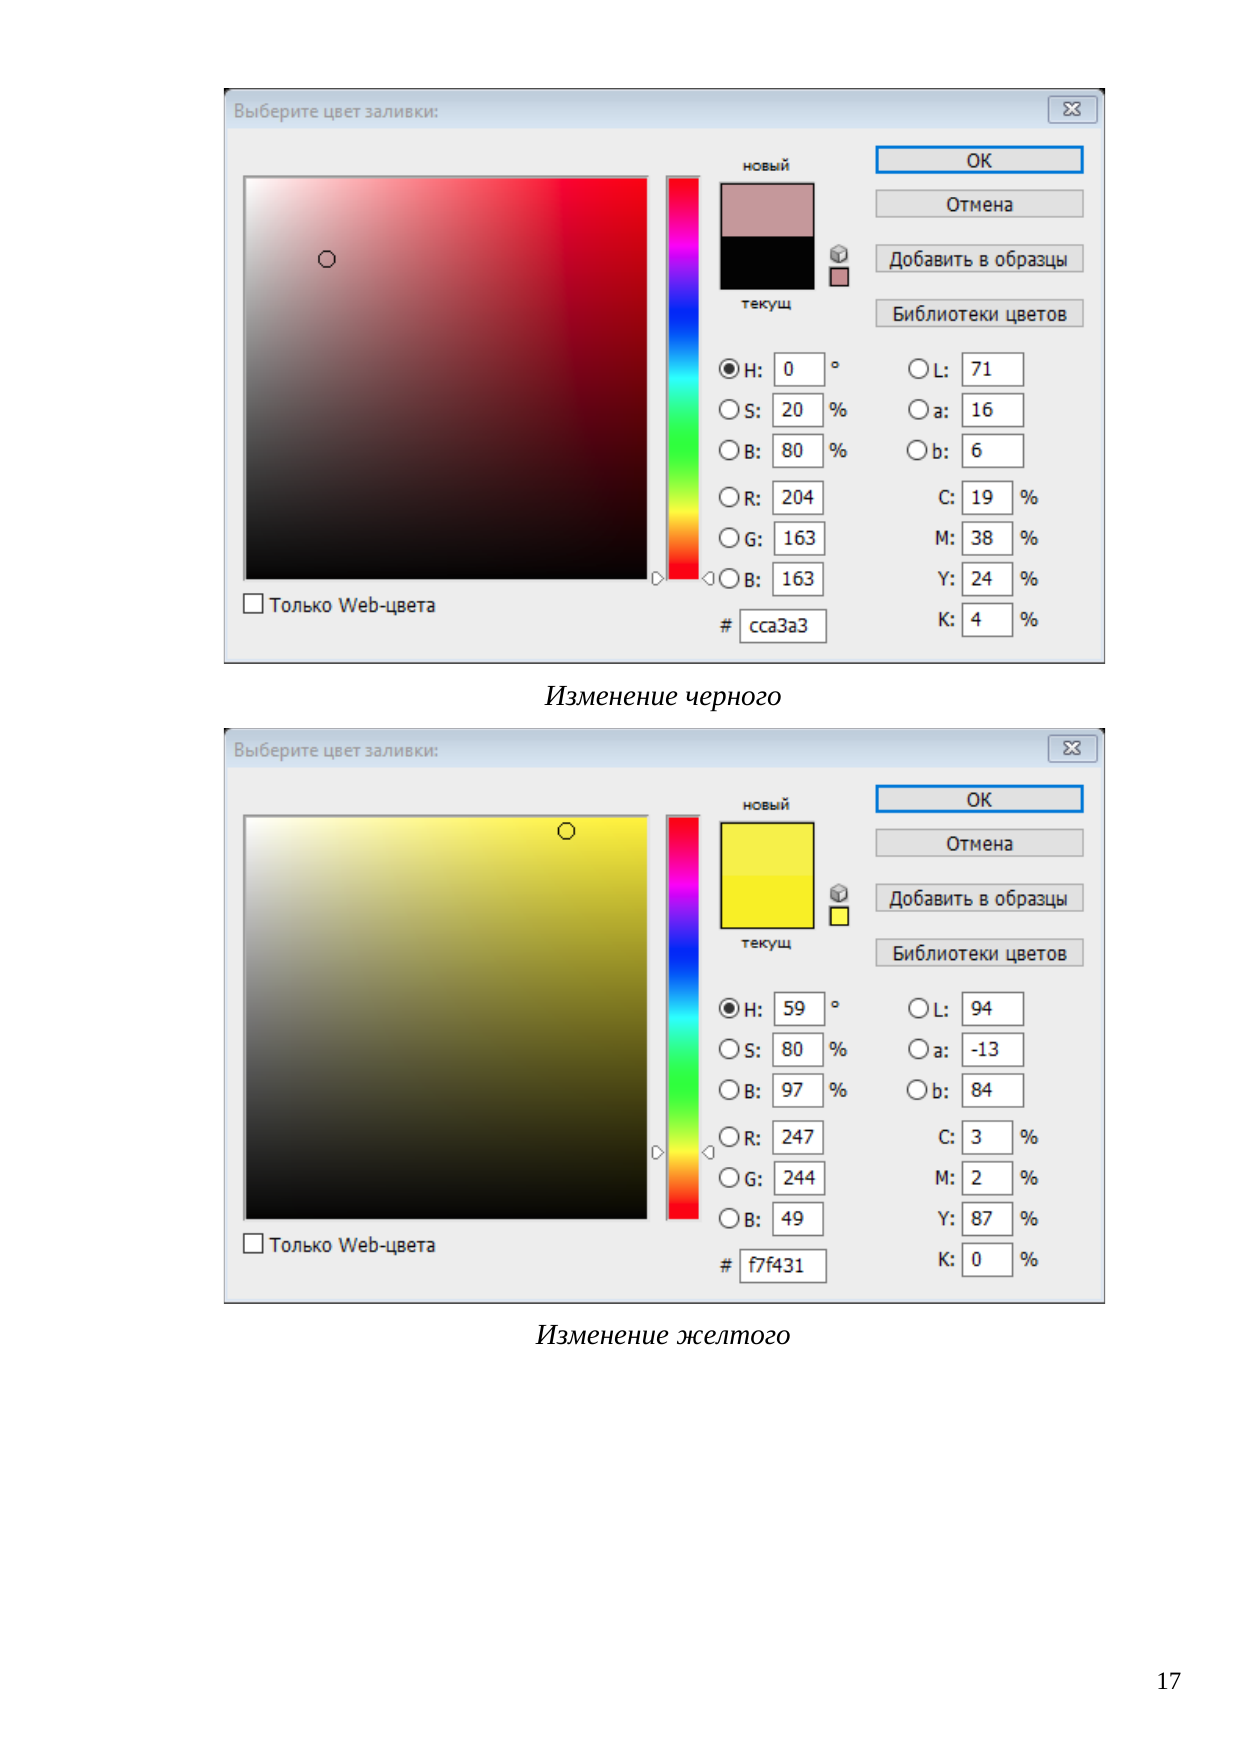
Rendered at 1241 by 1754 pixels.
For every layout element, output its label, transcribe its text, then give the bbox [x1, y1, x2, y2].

text Изменение черного [148, 678, 1181, 711]
text Изменение желтого [148, 1317, 1181, 1351]
